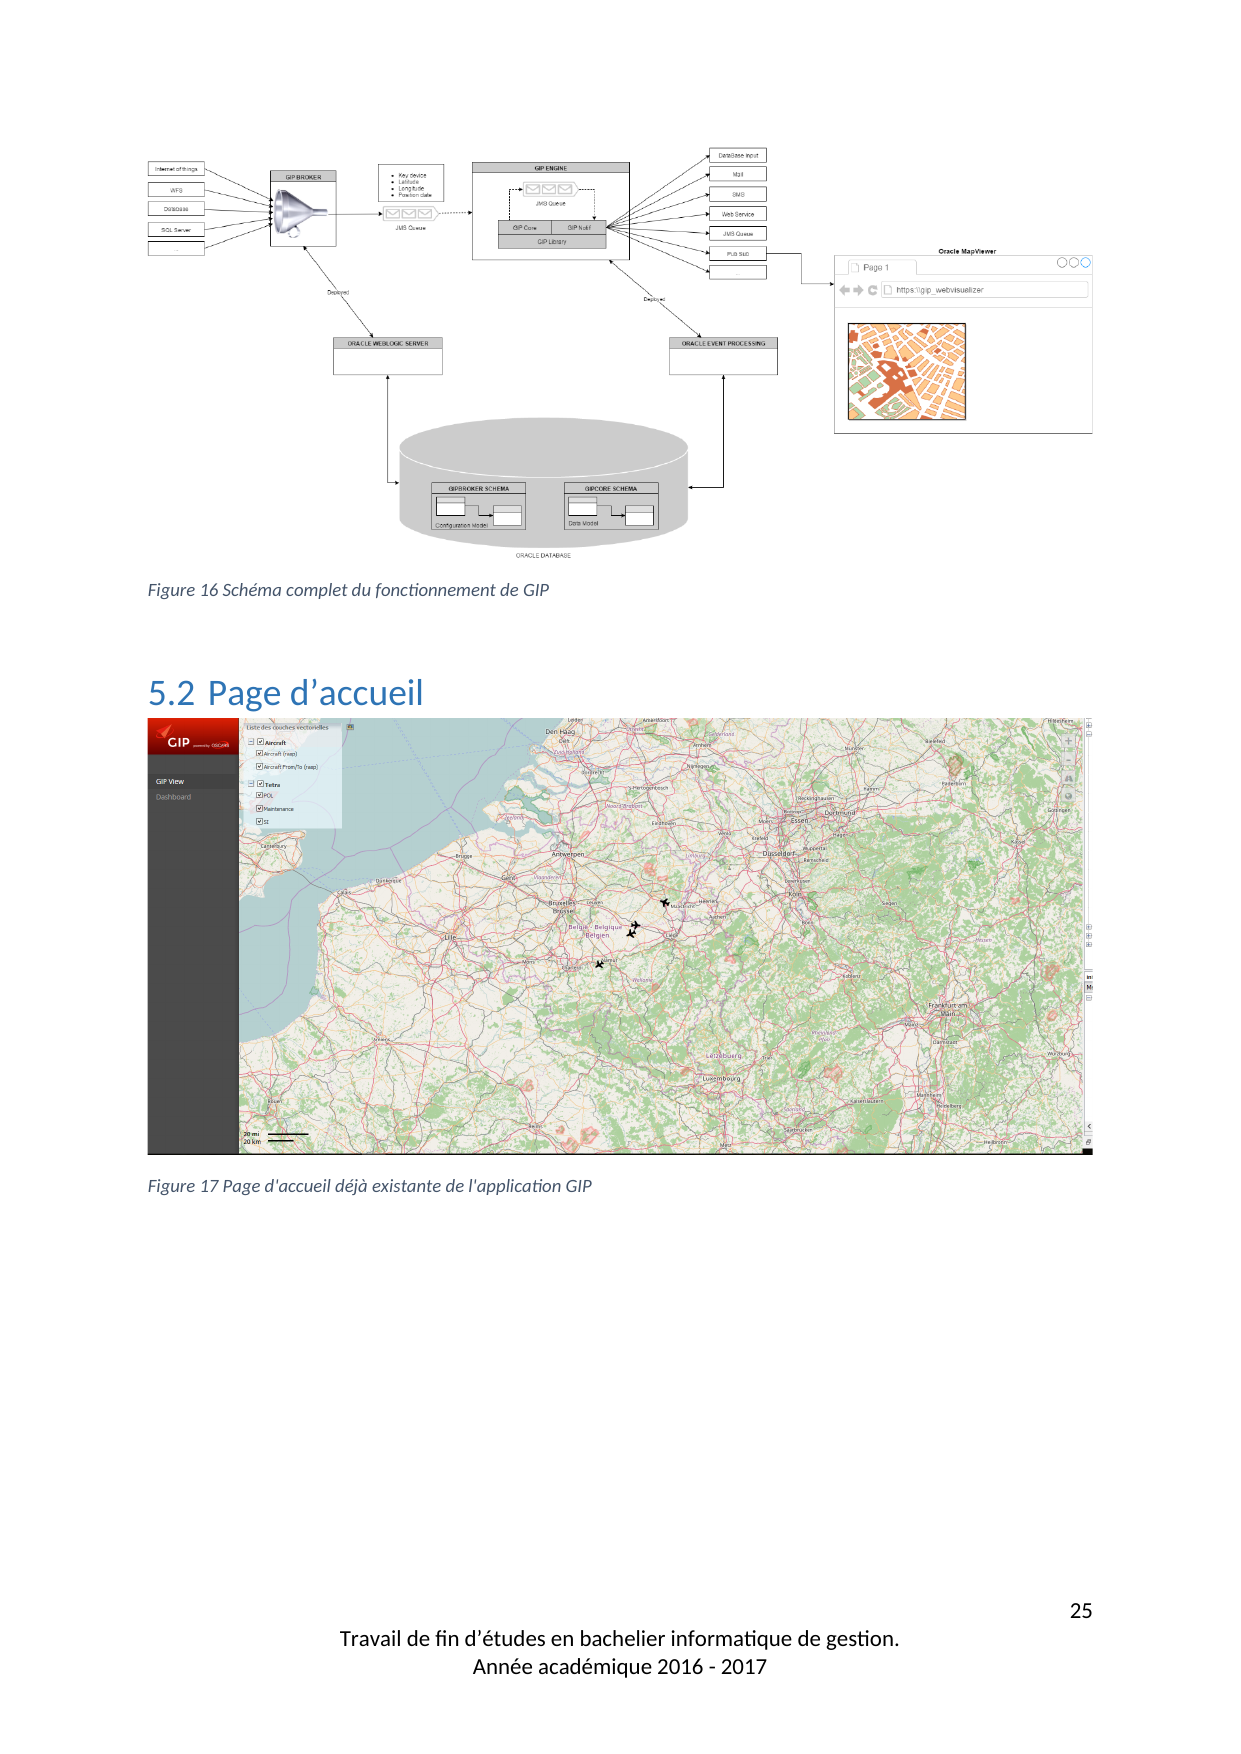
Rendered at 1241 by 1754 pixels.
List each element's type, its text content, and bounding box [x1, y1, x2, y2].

picture [147, 718, 1093, 1155]
text Page d’accueil [148, 669, 1093, 715]
text Figure 17 Schéma complet du fonctionnement de GIP [148, 578, 1093, 601]
picture [147, 147, 1093, 560]
text Figure 18 Page d'accueil déjà existante de l'application GIP [148, 1174, 1093, 1197]
